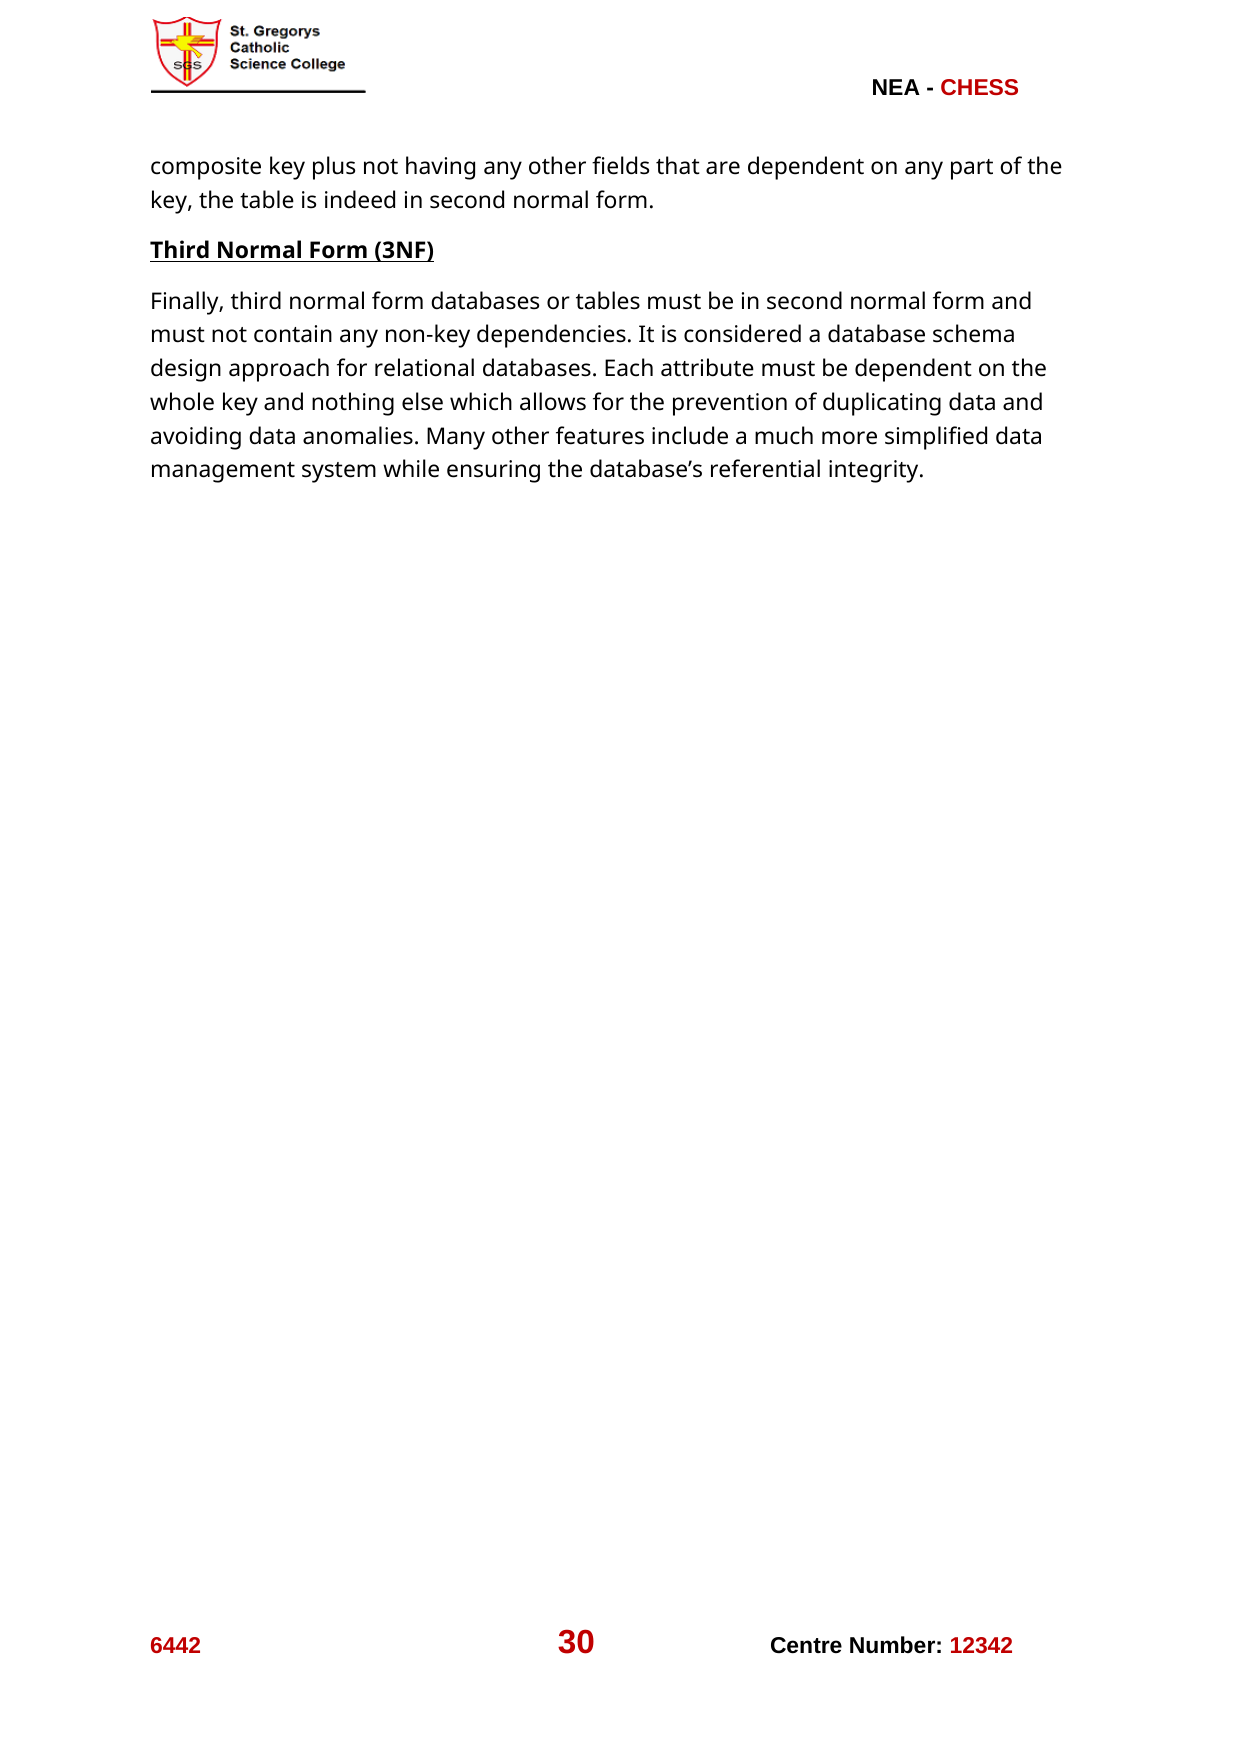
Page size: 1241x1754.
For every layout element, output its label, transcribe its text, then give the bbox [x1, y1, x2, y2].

text Finally, third normal form databases or tables must be in second normal form and must not contain any non-key dependencies. It is considered a database schema design approach for relational databases. Each attribute must be dependent on the whole key and nothing else which allows for the prevention of duplicating data and avoiding data anomalies. Many other features include a much more simplified data management system while ensuring the database’s referential integrity. [150, 284, 1090, 484]
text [150, 150, 1090, 215]
picture [151, 17, 369, 96]
text Third Normal Form (3NF) [150, 234, 1090, 265]
